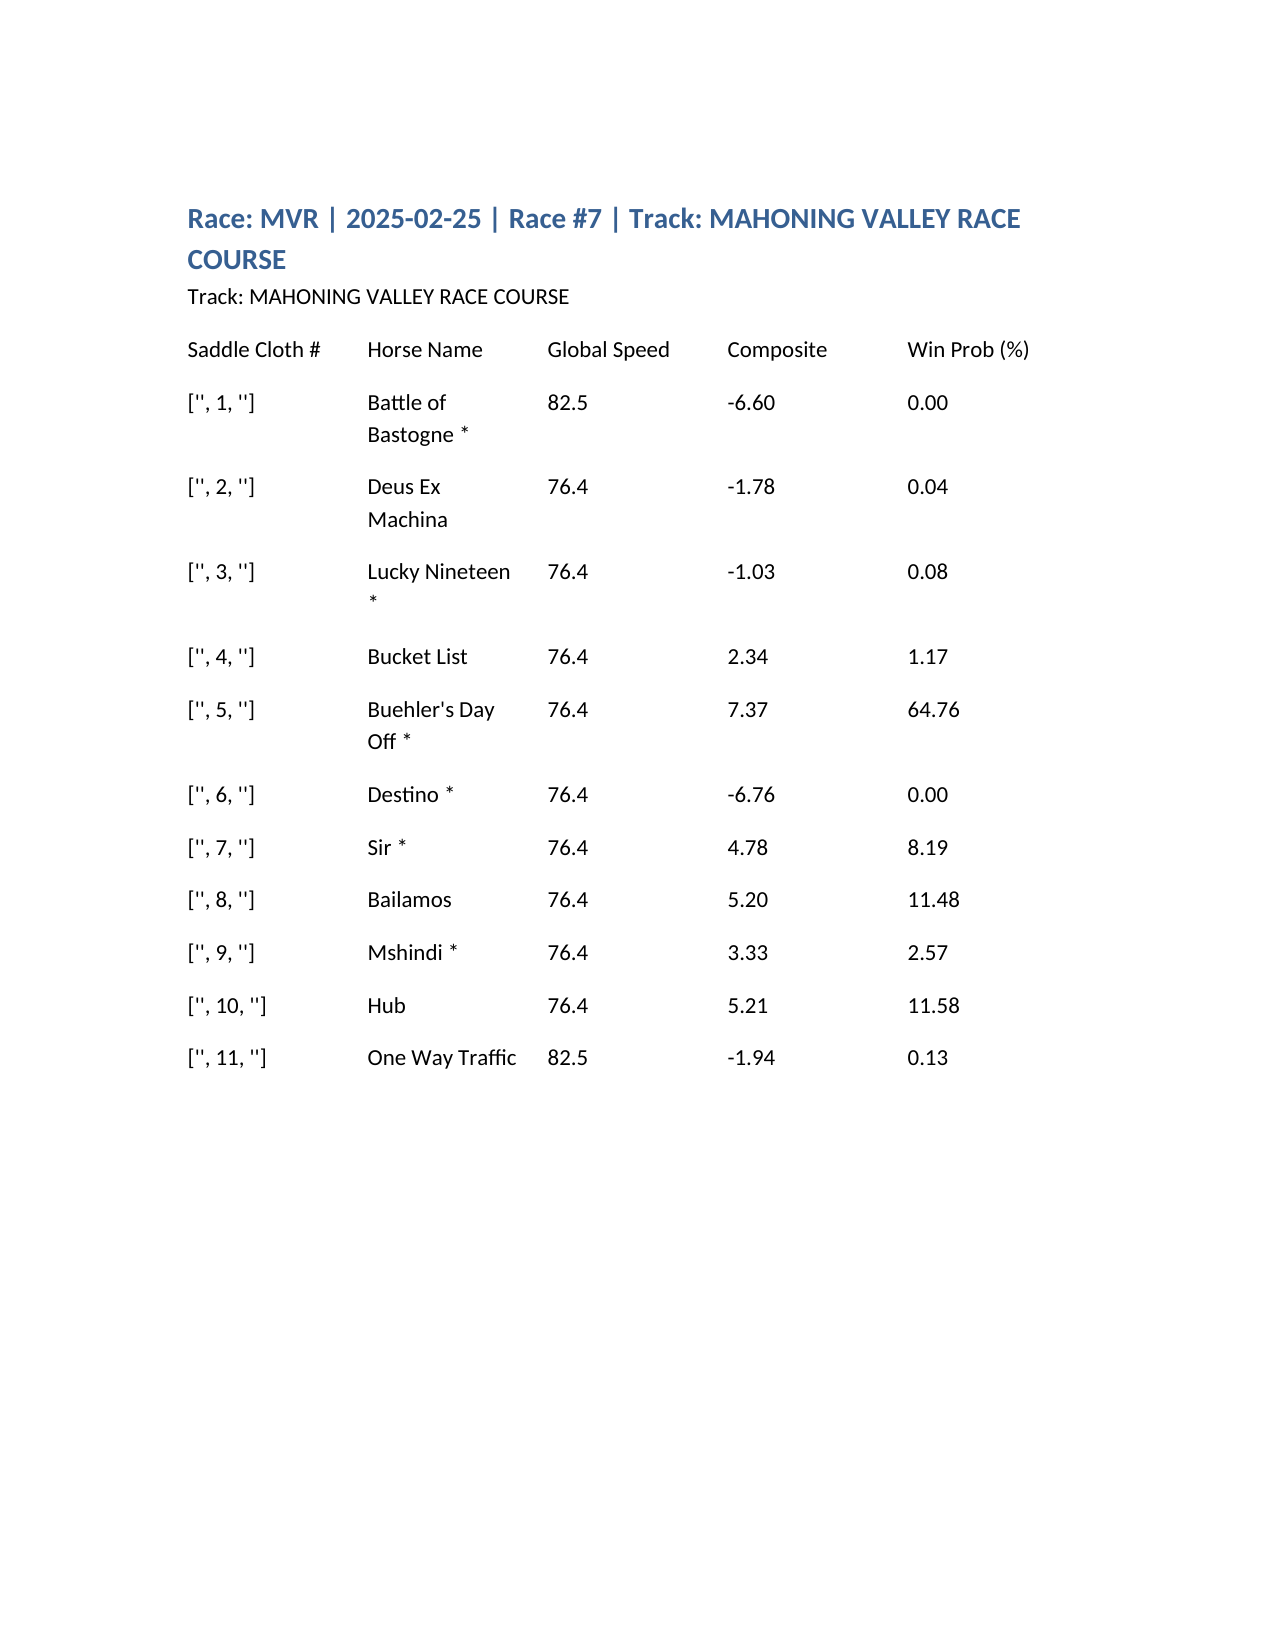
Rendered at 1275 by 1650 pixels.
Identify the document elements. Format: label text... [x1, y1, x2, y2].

subtitle Race: MVR | 2025-02-25 | Race #7 | Track: MAHONING VALLEY RACE COURSE [187, 200, 1087, 277]
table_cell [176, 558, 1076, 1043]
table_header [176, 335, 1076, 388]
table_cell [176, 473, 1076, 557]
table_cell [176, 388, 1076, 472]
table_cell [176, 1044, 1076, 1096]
text Track: MAHONING VALLEY RACE COURSE [187, 282, 1087, 310]
